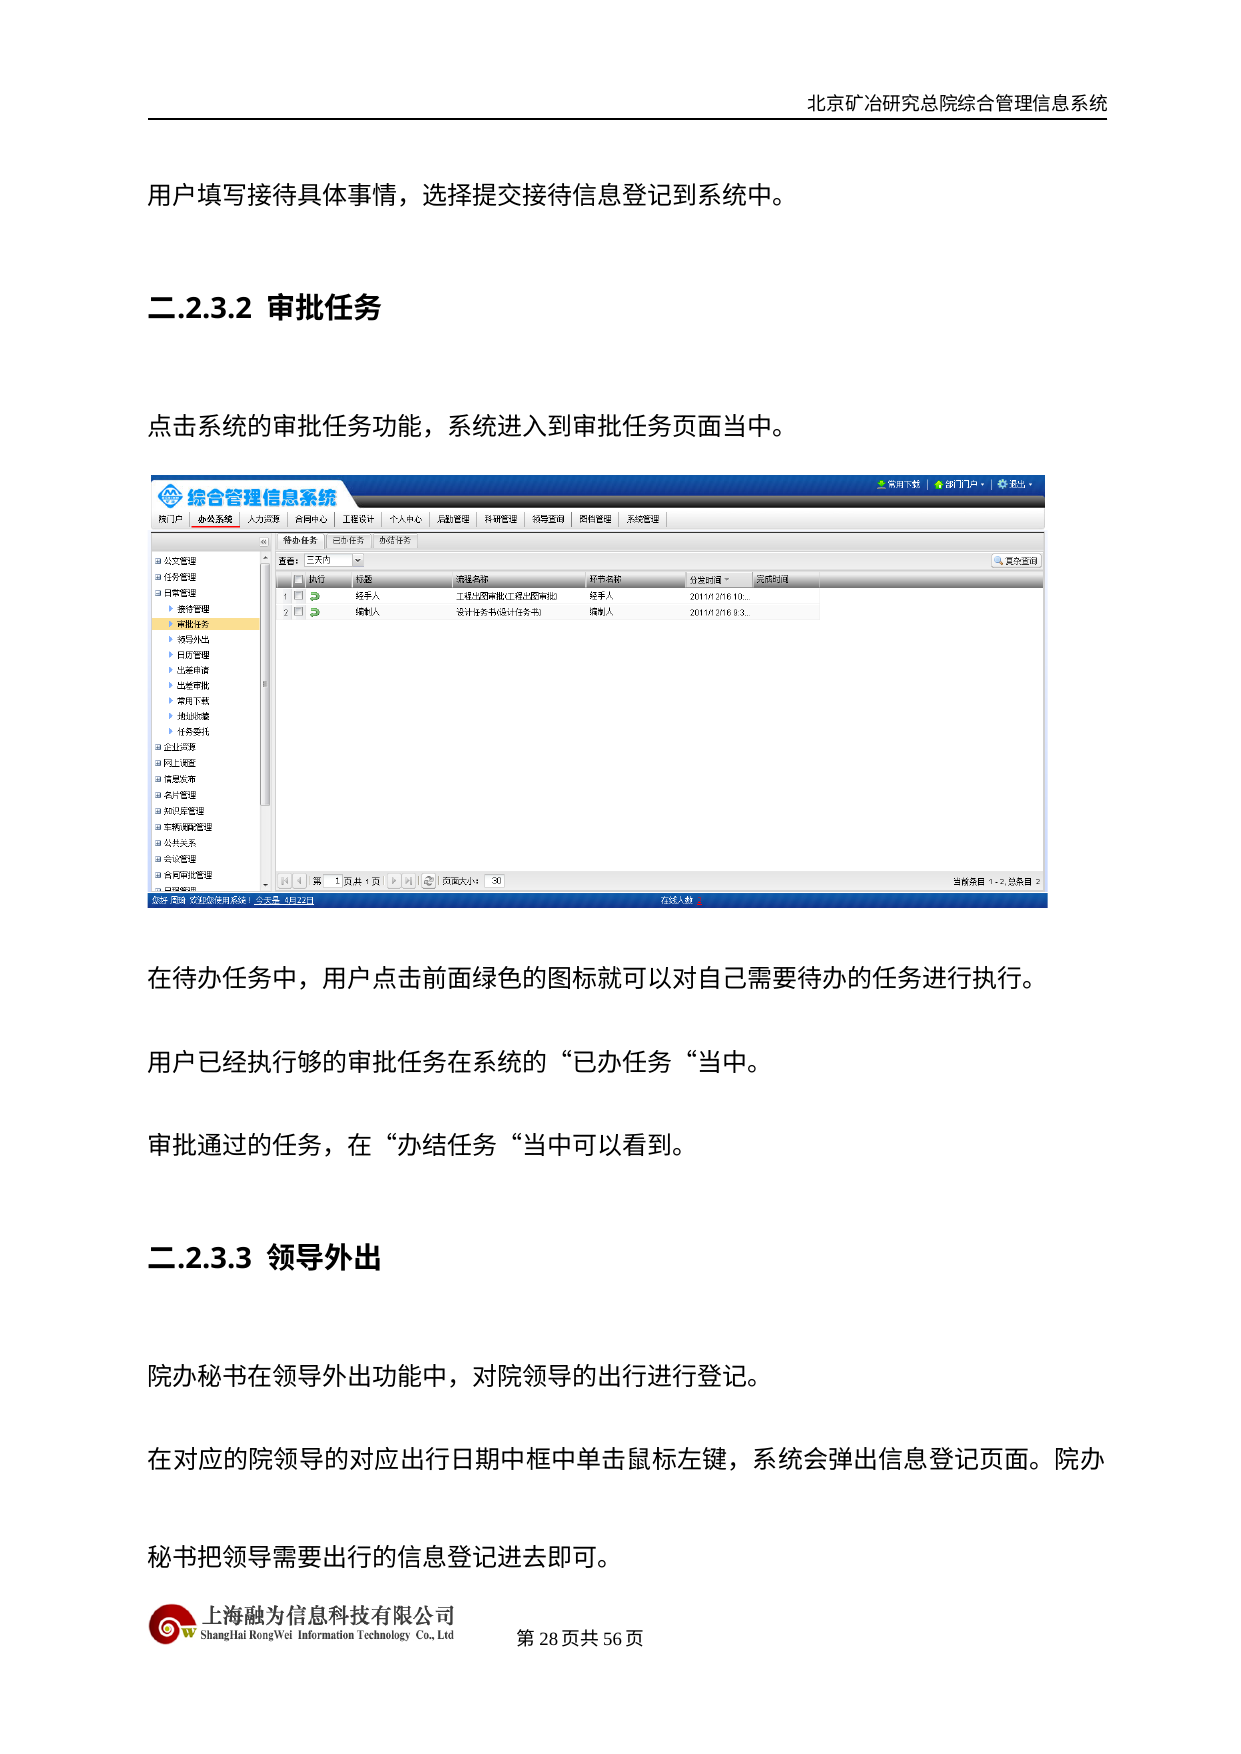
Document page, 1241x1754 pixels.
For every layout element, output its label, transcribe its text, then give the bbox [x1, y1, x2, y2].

subtitle 领导外出 [148, 1223, 1107, 1288]
text 用户填写接待具体事情，选择提交接待信息登记到系统中。 [148, 161, 1107, 226]
picture [147, 1601, 454, 1646]
text 审批通过的任务，在“办结任务“当中可以看到。 [148, 1111, 1107, 1176]
text 在对应的院领导的对应出行日期中框中单击鼠标左键，系统会弹出信息登记页面。院办秘书把领导需要出行的信息登记进去即可。 [148, 1425, 1107, 1588]
text 点击系统的审批任务功能，系统进入到审批任务页面当中。 [148, 392, 1107, 457]
picture [147, 475, 1048, 908]
subtitle 审批任务 [148, 273, 1107, 338]
text 院办秘书在领导外出功能中，对院领导的出行进行登记。 [148, 1342, 1107, 1407]
text 用户已经执行够的审批任务在系统的“已办任务“当中。 [148, 1028, 1107, 1093]
text 在待办任务中，用户点击前面绿色的图标就可以对自己需要待办的任务进行执行。 [148, 944, 1107, 1009]
